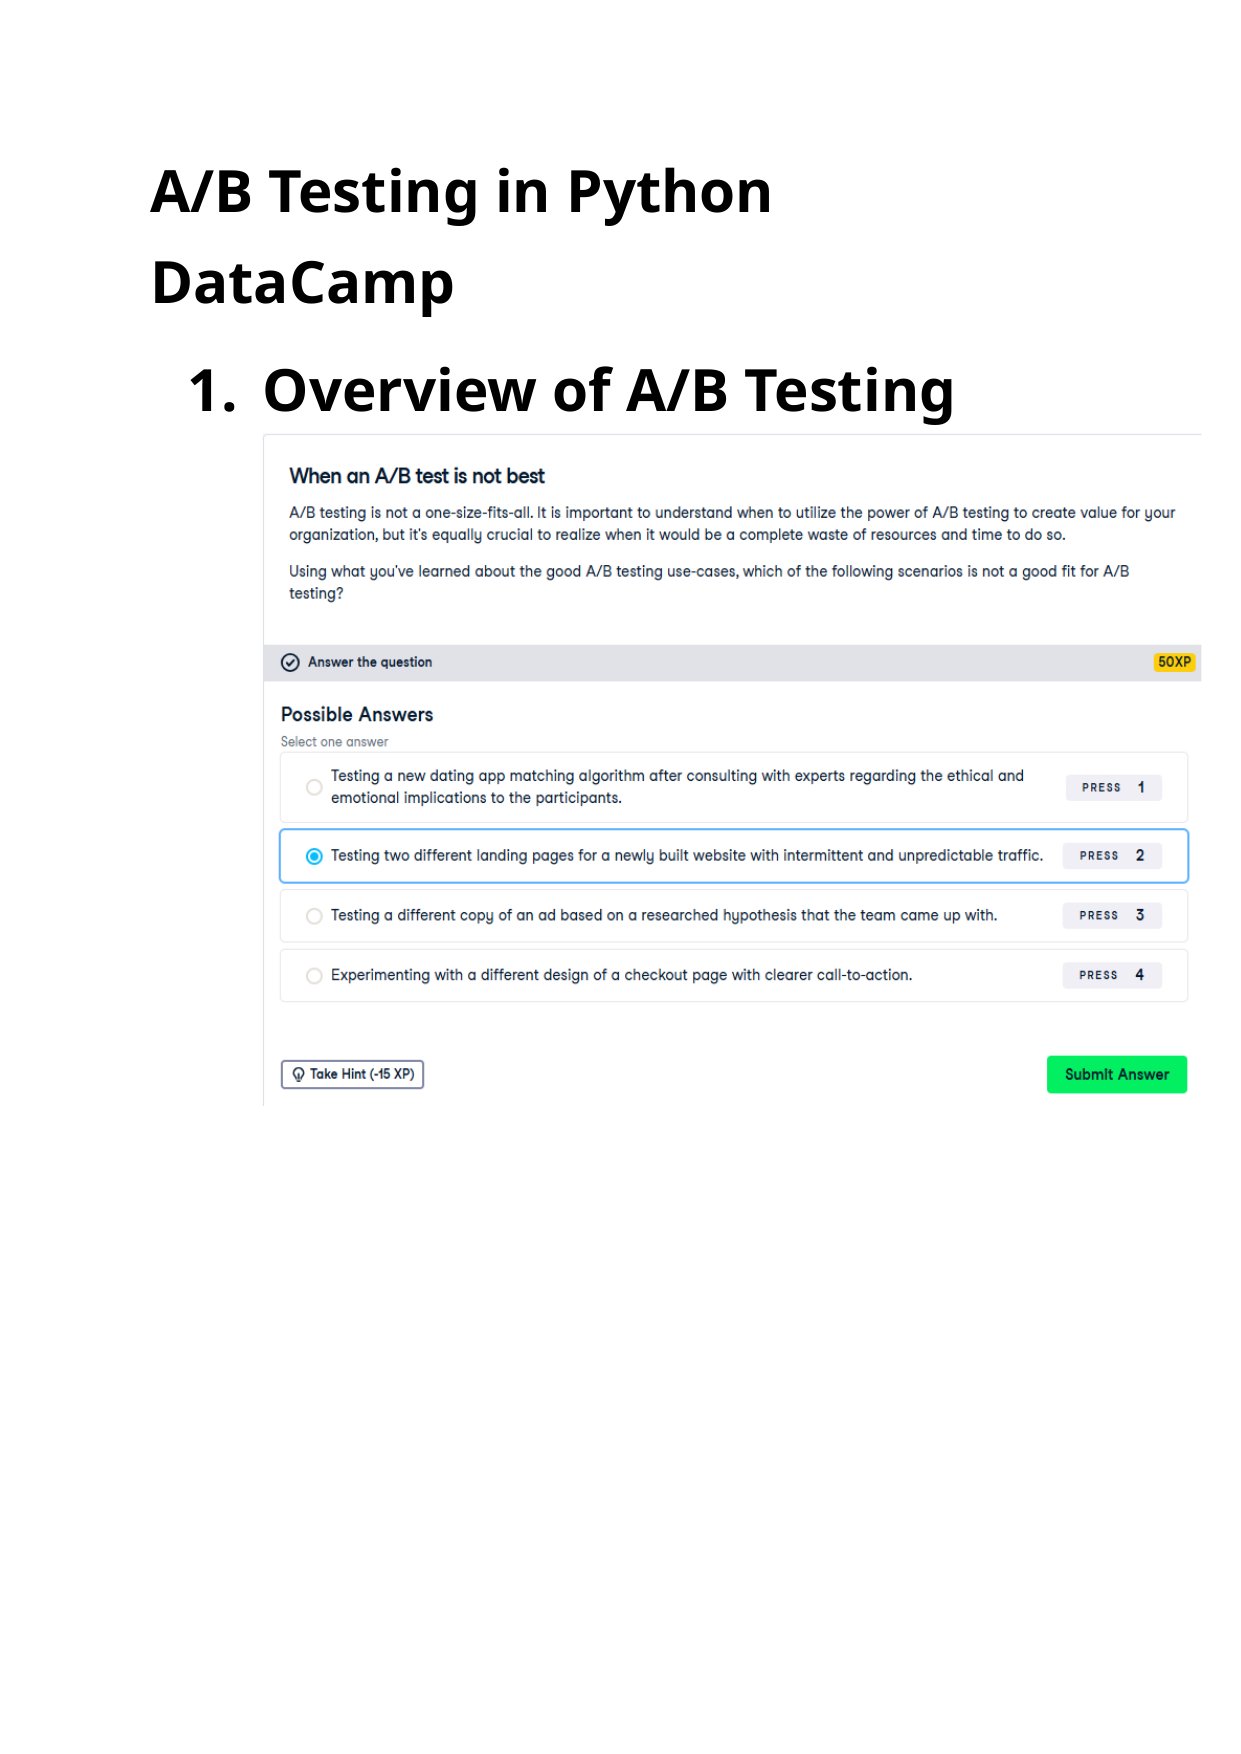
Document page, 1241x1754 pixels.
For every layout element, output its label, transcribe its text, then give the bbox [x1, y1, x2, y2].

picture [262, 433, 1202, 1106]
text A/B Testing in Python DataCamp [150, 150, 1090, 321]
